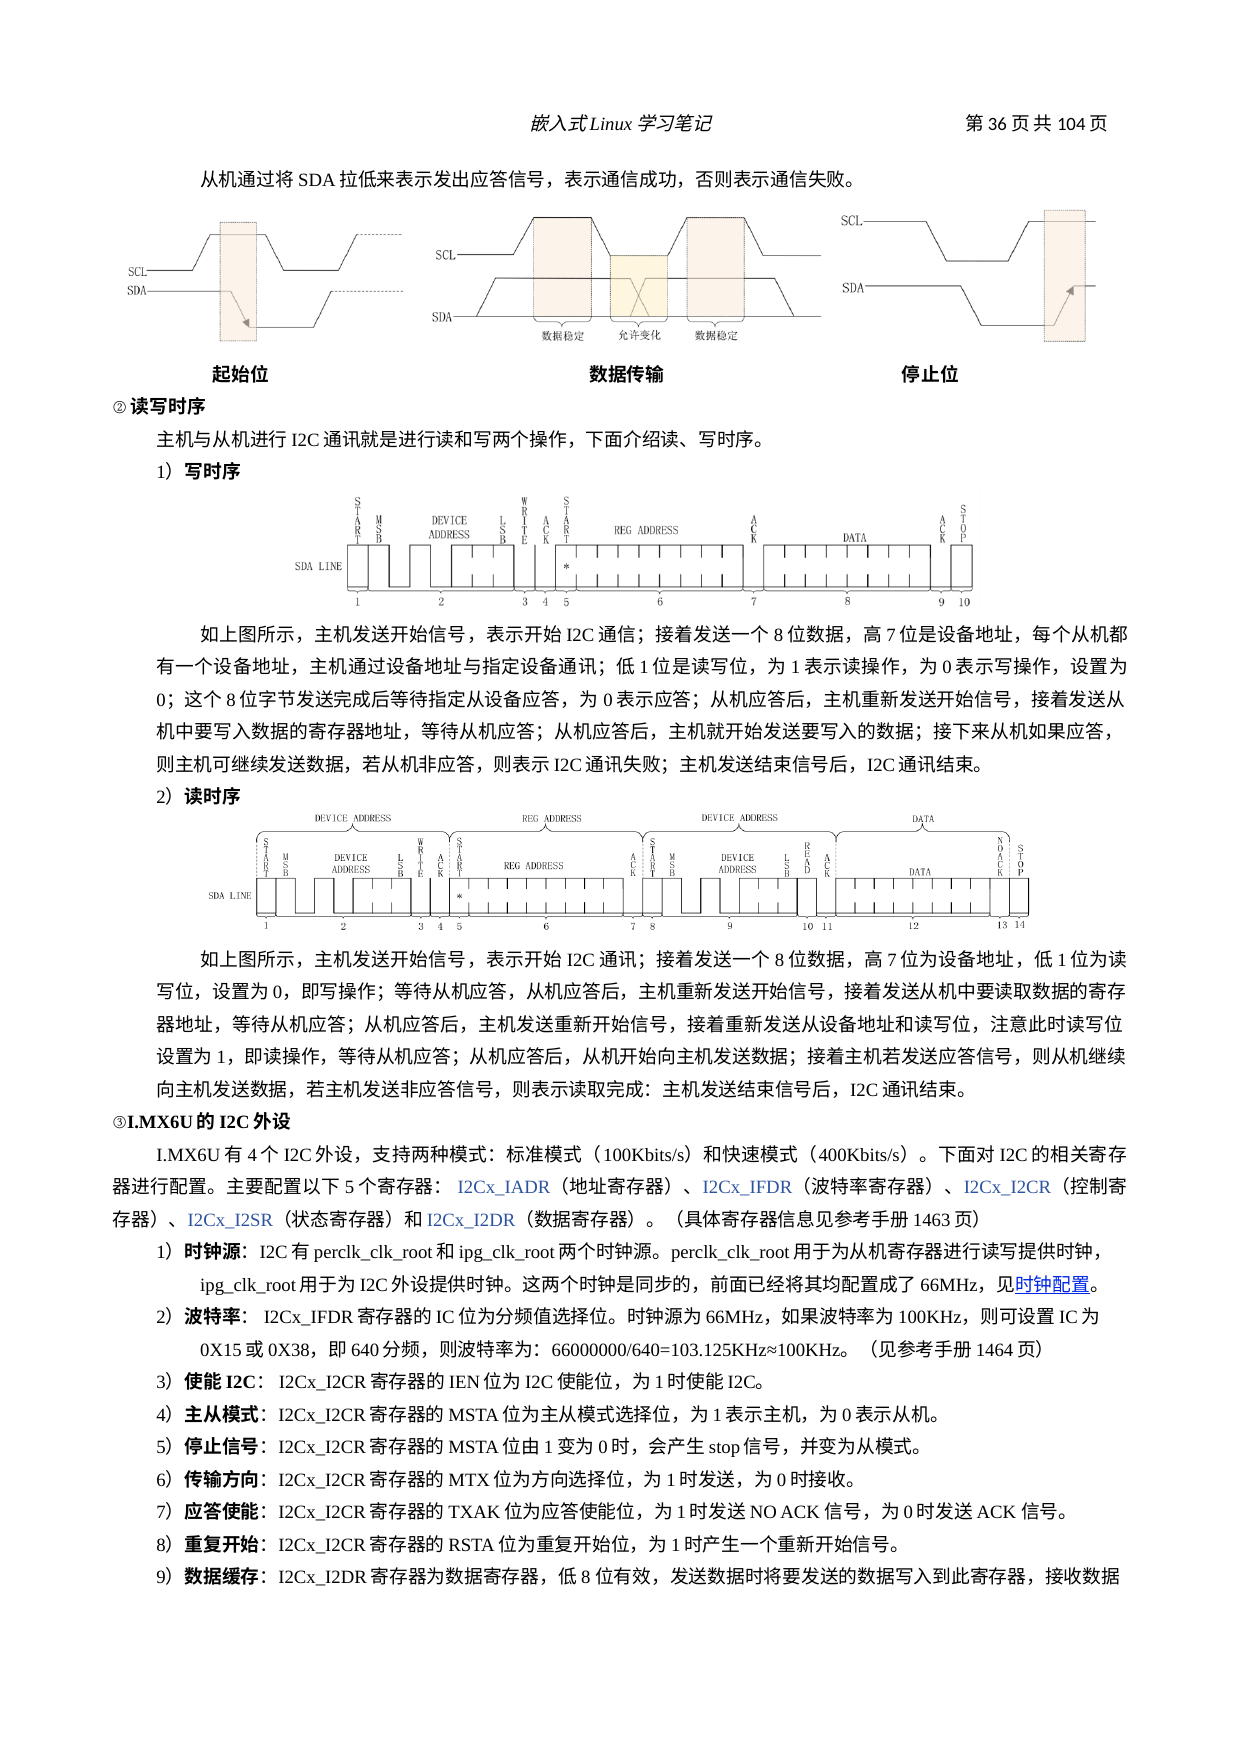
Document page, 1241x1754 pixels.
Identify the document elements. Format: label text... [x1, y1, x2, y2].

text 如上图所示，主机发送开始信号，表示开始I2C通信；接着发送一个8位数据，高7位是设备地址，每个从机都有一个设备地址，主机通过设备地址与指定设备通讯；低1位是读写位，为1表示读操作，为0表示写操作，设置为0；这个8位字节发送完成后等待指定从设备应答，为0表示应答；从机应答后，主机重新发送开始信号，接着发送从机中要写入数据的寄存器地址，等待从机应答；从机应答后，主机就开始发送要写入的数据；接下来从机如果应答，则主机可继续发送数据，若从机非应答，则表示I2C通讯失败；主机发送结束信号后，I2C通讯结束。 [156, 617, 1128, 779]
picture [287, 487, 983, 616]
text 7）应答使能：I2Cx_I2CR寄存器的TXAK位为应答使能位，为1时发送NO ACK 信号，为0时发送ACK 信号。 [112, 1494, 1128, 1527]
text 4）主从模式：I2Cx_I2CR寄存器的MSTA位为主从模式选择位，为1表示主机，为0表示从机。 [112, 1397, 1128, 1429]
text ③I.MX6U的I2C外设 [112, 1104, 1128, 1137]
picture [428, 210, 830, 345]
text 0X15或0X38，即640分频，则波特率为：66000000/640=103.125KHz≈100KHz。（见参考手册1464页） [156, 1332, 1128, 1364]
text 6）传输方向：I2Cx_I2CR寄存器的MTX位为方向选择位，为1时发送，为0时接收。 [112, 1462, 1128, 1494]
picture [112, 211, 414, 345]
text ②读写时序 [112, 389, 1128, 422]
text 8）重复开始：I2Cx_I2CR寄存器的RSTA位为重复开始位，为1时产生一个重新开始信号。 [112, 1527, 1128, 1559]
text 如上图所示，主机发送开始信号，表示开始I2C通讯；接着发送一个8位数据，高7位为设备地址，低1位为读写位，设置为0，即写操作；等待从机应答，从机应答后，主机重新发送开始信号，接着发送从机中要读取数据的寄存器地址，等待从机应答；从机应答后，主机发送重新开始信号，接着重新发送从设备地址和读写位，注意此时读写位设置为1，即读操作，等待从机应答；从机应答后，从机开始向主机发送数据；接着主机若发送应答信号，则从机继续向主机发送数据，若主机发送非应答信号，则表示读取完成：主机发送结束信号后，I2C通讯结束。 [156, 942, 1128, 1104]
text 从机通过将 SDA 拉低来表示发出应答信号，表示通信成功，否则表示通信失败。 [156, 162, 1128, 194]
text ipg_clk_root用于为I2C外设提供时钟。这两个时钟是同步的，前面已经将其均配置成了66MHz，见时钟配置。 [200, 1267, 1128, 1299]
text 3）使能I2C： I2Cx_I2CR寄存器的IEN位为I2C使能位，为1时使能I2C。 [112, 1364, 1128, 1397]
picture [200, 812, 1048, 938]
text 5）停止信号：I2Cx_I2CR寄存器的MSTA位由1变为0时，会产生stop信号，并变为从模式。 [112, 1429, 1128, 1462]
text I.MX6U有4个I2C外设，支持两种模式：标准模式（100Kbits/s）和快速模式（400Kbits/s）。下面对I2C的相关寄存器进行配置。主要配置以下5个寄存器： I2Cx_IADR（地址寄存器）、I2Cx_IFDR（波特率寄存器）、I2Cx_I2CR（控制寄存器）、I2Cx_I2SR（状态寄存器）和I2Cx_I2DR（数据寄存器）。（具体寄存器信息见参考手册1463页） [112, 1137, 1128, 1234]
text 9）数据缓存：I2Cx_I2DR寄存器为数据寄存器，低 8 位有效，发送数据时将要发送的数据写入到此寄存器，接收数据 [156, 1559, 1128, 1592]
text 主机与从机进行I2C通讯就是进行读和写两个操作，下面介绍读、写时序。 [112, 422, 1128, 454]
text 2）波特率： I2Cx_IFDR寄存器的IC位为分频值选择位。时钟源为66MHz，如果波特率为100KHz，则可设置IC为 [156, 1299, 1128, 1332]
text 1）时钟源：I2C有perclk_clk_root和ipg_clk_root两个时钟源。perclk_clk_root用于为从机寄存器进行读写提供时钟， [156, 1234, 1128, 1267]
text 起始位 数据传输 停止位 [156, 357, 1128, 389]
text 1）写时序 [112, 454, 1128, 487]
picture [834, 206, 1103, 345]
text 2）读时序 [112, 779, 1128, 812]
